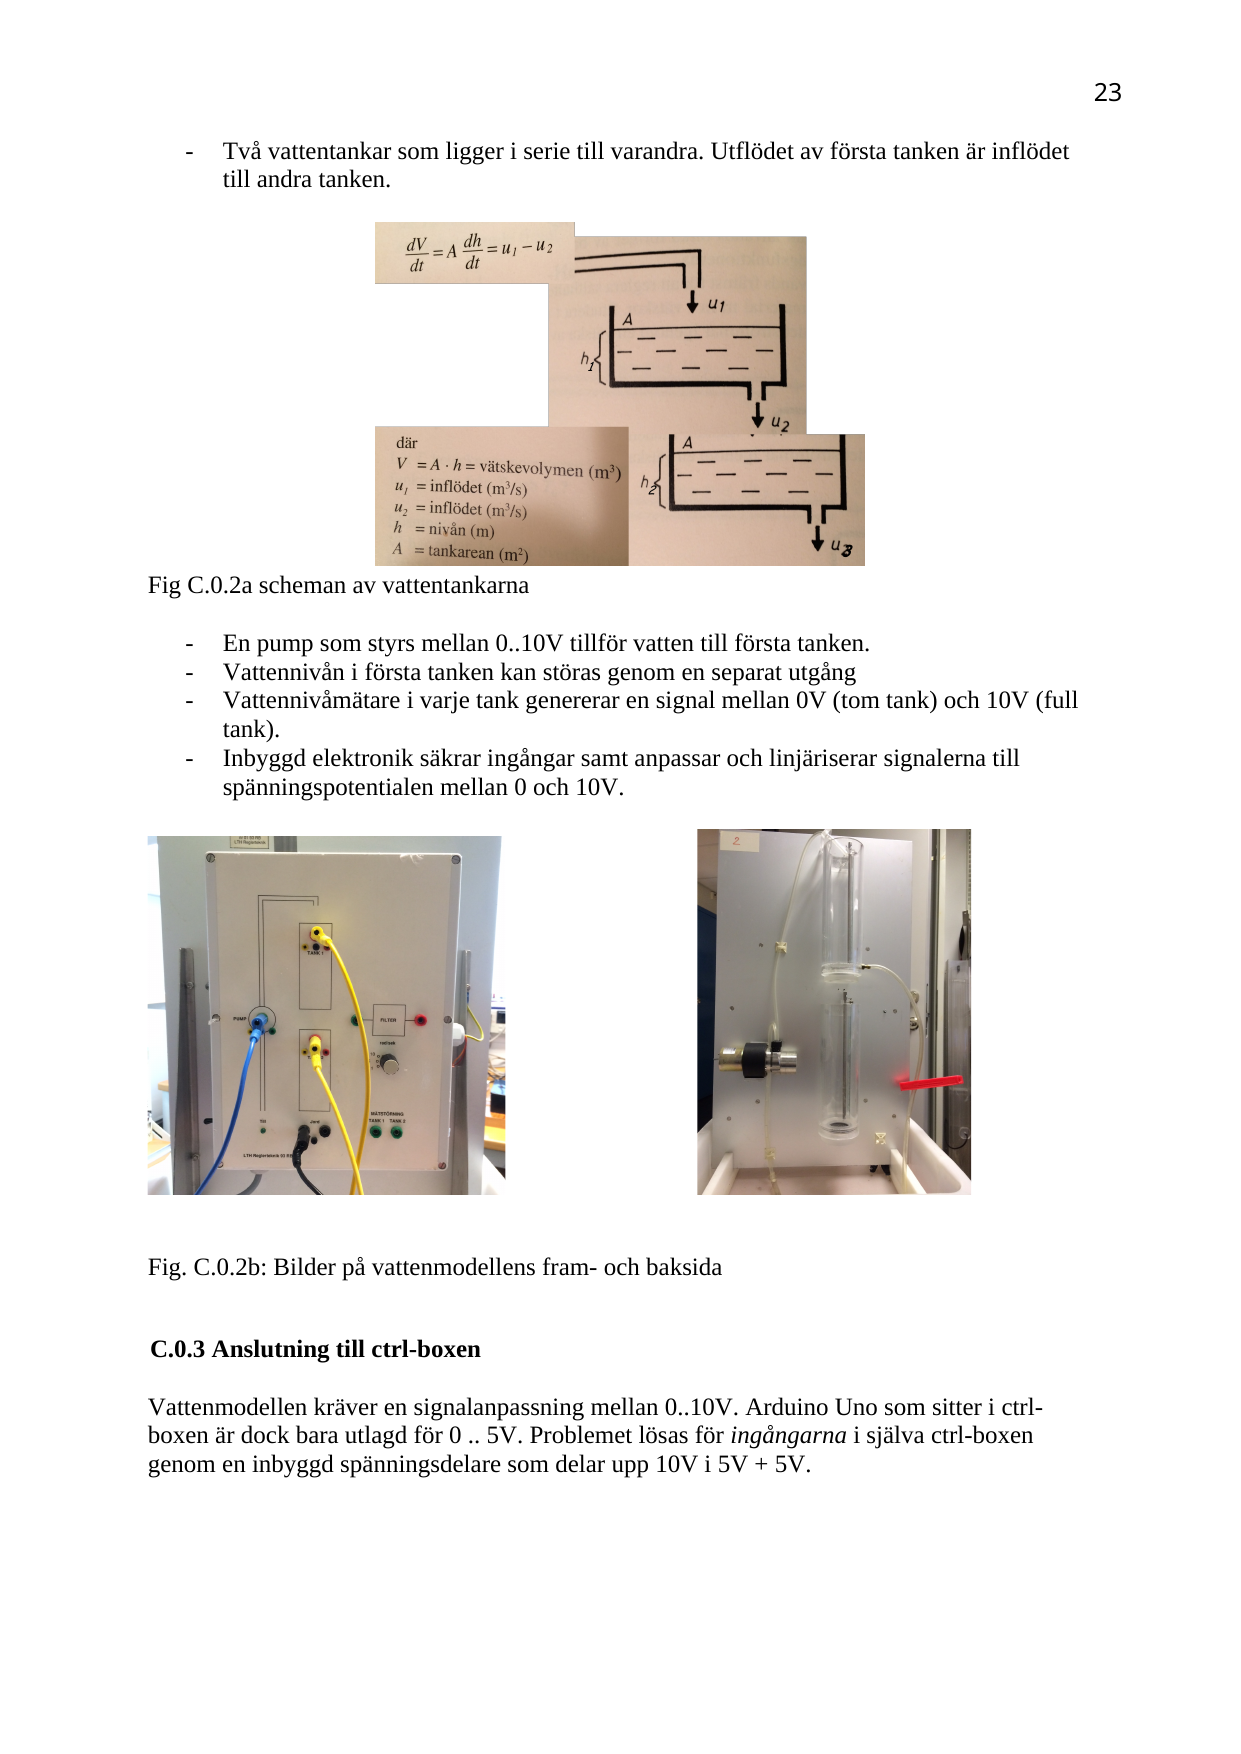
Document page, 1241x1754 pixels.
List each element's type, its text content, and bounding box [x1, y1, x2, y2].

list En pump som styrs mellan 0..10V tillför vatten till första tanken. [185, 628, 1092, 657]
list Vattennivån i första tanken kan störas genom en separat utgång [185, 657, 1092, 686]
list Inbyggd elektronik säkrar ingångar samt anpassar och linjäriserar signalerna till spänningspotentialen mellan 0 och 10V. [185, 743, 1092, 801]
picture [697, 829, 972, 1195]
text Fig. C.0.2b: Bilder på vattenmodellens fram- och baksida [148, 1252, 1092, 1281]
picture [375, 222, 865, 571]
subtitle C.0.3 Anslutning till ctrl-boxen [150, 1334, 1092, 1363]
text Fig C.0.2a scheman av vattentankarna [148, 571, 1092, 599]
list Två vattentankar som ligger i serie till varandra. Utflödet av första tanken är inflödet till andra tanken. [185, 136, 1092, 193]
text Vattenmodellen kräver en signalanpassning mellan 0..10V. Arduino Uno som sitter i ctrl-boxen är dock bara utlagd för 0 .. 5V. Problemet lösas för ingångarna i själva ctrl-boxen genom en inbyggd spänningsdelare som delar upp 10V i 5V + 5V. [148, 1392, 1092, 1478]
list Vattennivåmätare i varje tank genererar en signal mellan 0V (tom tank) och 10V (full tank). [185, 686, 1092, 743]
picture [147, 836, 506, 1195]
